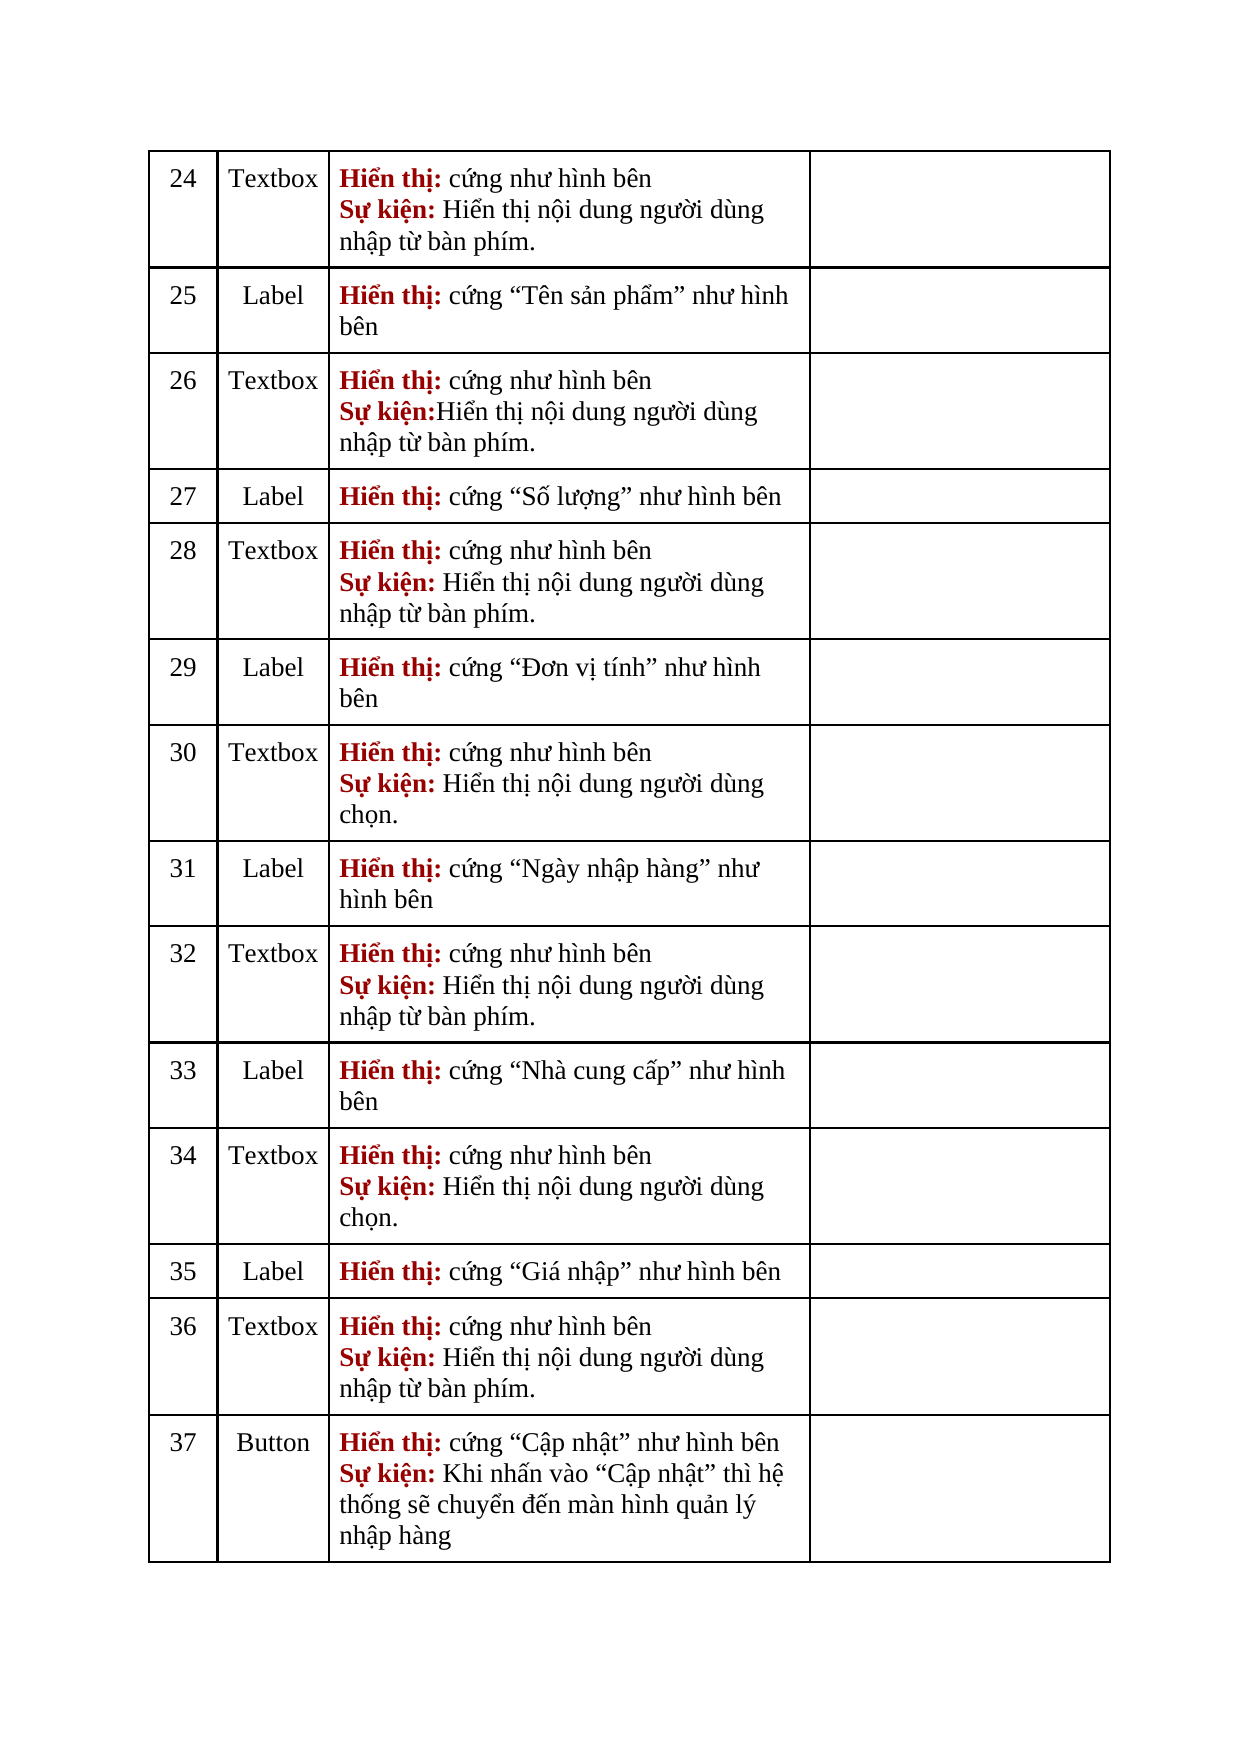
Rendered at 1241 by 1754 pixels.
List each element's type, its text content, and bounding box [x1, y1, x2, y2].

table_cell [811, 726, 1109, 840]
table_cell [811, 1129, 1109, 1243]
table_cell Label [219, 1245, 328, 1297]
table_cell Textbox [219, 726, 328, 840]
table_cell 29 [150, 640, 216, 723]
table_cell Hiển thị: cứng “Tên sản phẩm” như hình bên [330, 269, 809, 352]
table_cell Button [219, 1416, 328, 1561]
table_cell Textbox [219, 524, 328, 638]
table_cell Hiển thị: cứng “Đơn vị tính” như hình bên [330, 640, 809, 723]
table_cell 36 [150, 1299, 216, 1413]
table_cell Hiển thị: cứng “Giá nhập” như hình bên [330, 1245, 809, 1297]
table_cell Hiển thị: cứng “Nhà cung cấp” như hình bên [330, 1044, 809, 1127]
table_cell 33 [150, 1044, 216, 1127]
table_cell [811, 842, 1109, 925]
table_cell [811, 269, 1109, 352]
table_cell Hiển thị: cứng “Số lượng” như hình bên [330, 470, 809, 522]
table_cell 32 [150, 927, 216, 1041]
table_cell Hiển thị: cứng như hình bên Sự kiện: Hiển thị nội dung người dùng nhập từ bàn phím. [330, 927, 809, 1041]
table_cell Hiển thị: cứng như hình bên Sự kiện: Hiển thị nội dung người dùng chọn. [330, 726, 809, 840]
table_cell Hiển thị: cứng như hình bên Sự kiện:Hiển thị nội dung người dùng nhập từ bàn phím. [330, 354, 809, 468]
table_cell 35 [150, 1245, 216, 1297]
table_cell [811, 640, 1109, 723]
table_cell Hiển thị: cứng như hình bên Sự kiện: Hiển thị nội dung người dùng nhập từ bàn phím. [330, 152, 809, 266]
table_cell Label [219, 842, 328, 925]
table_cell Textbox [219, 927, 328, 1041]
table_cell [811, 1044, 1109, 1127]
table_cell Hiển thị: cứng “Cập nhật” như hình bên Sự kiện: Khi nhấn vào “Cập nhật” thì hệ thống sẽ chuyển đến màn hình quản lý nhập hàng [330, 1416, 809, 1561]
table_cell 24 [150, 152, 216, 266]
table_cell [811, 1245, 1109, 1297]
table_cell Textbox [219, 1129, 328, 1243]
table_cell Label [219, 1044, 328, 1127]
table_cell Textbox [219, 1299, 328, 1413]
table_cell Label [219, 269, 328, 352]
table_cell 26 [150, 354, 216, 468]
table_cell Textbox [219, 152, 328, 266]
table_cell Label [219, 470, 328, 522]
table_cell Textbox [219, 354, 328, 468]
table_cell [811, 1416, 1109, 1561]
table_cell [811, 354, 1109, 468]
table_cell [811, 1299, 1109, 1413]
table_cell Hiển thị: cứng như hình bên Sự kiện: Hiển thị nội dung người dùng nhập từ bàn phím. [330, 1299, 809, 1413]
table_cell 30 [150, 726, 216, 840]
table_cell 34 [150, 1129, 216, 1243]
table_cell [811, 152, 1109, 266]
table_cell 37 [150, 1416, 216, 1561]
table_cell 28 [150, 524, 216, 638]
table_cell Hiển thị: cứng “Ngày nhập hàng” như hình bên [330, 842, 809, 925]
table_cell Hiển thị: cứng như hình bên Sự kiện: Hiển thị nội dung người dùng nhập từ bàn phím. [330, 524, 809, 638]
table_cell 31 [150, 842, 216, 925]
table_cell [811, 524, 1109, 638]
table_cell Label [219, 640, 328, 723]
table_cell [811, 470, 1109, 522]
table_cell Hiển thị: cứng như hình bên Sự kiện: Hiển thị nội dung người dùng chọn. [330, 1129, 809, 1243]
table_cell 25 [150, 269, 216, 352]
table_cell 27 [150, 470, 216, 522]
table_cell [811, 927, 1109, 1041]
